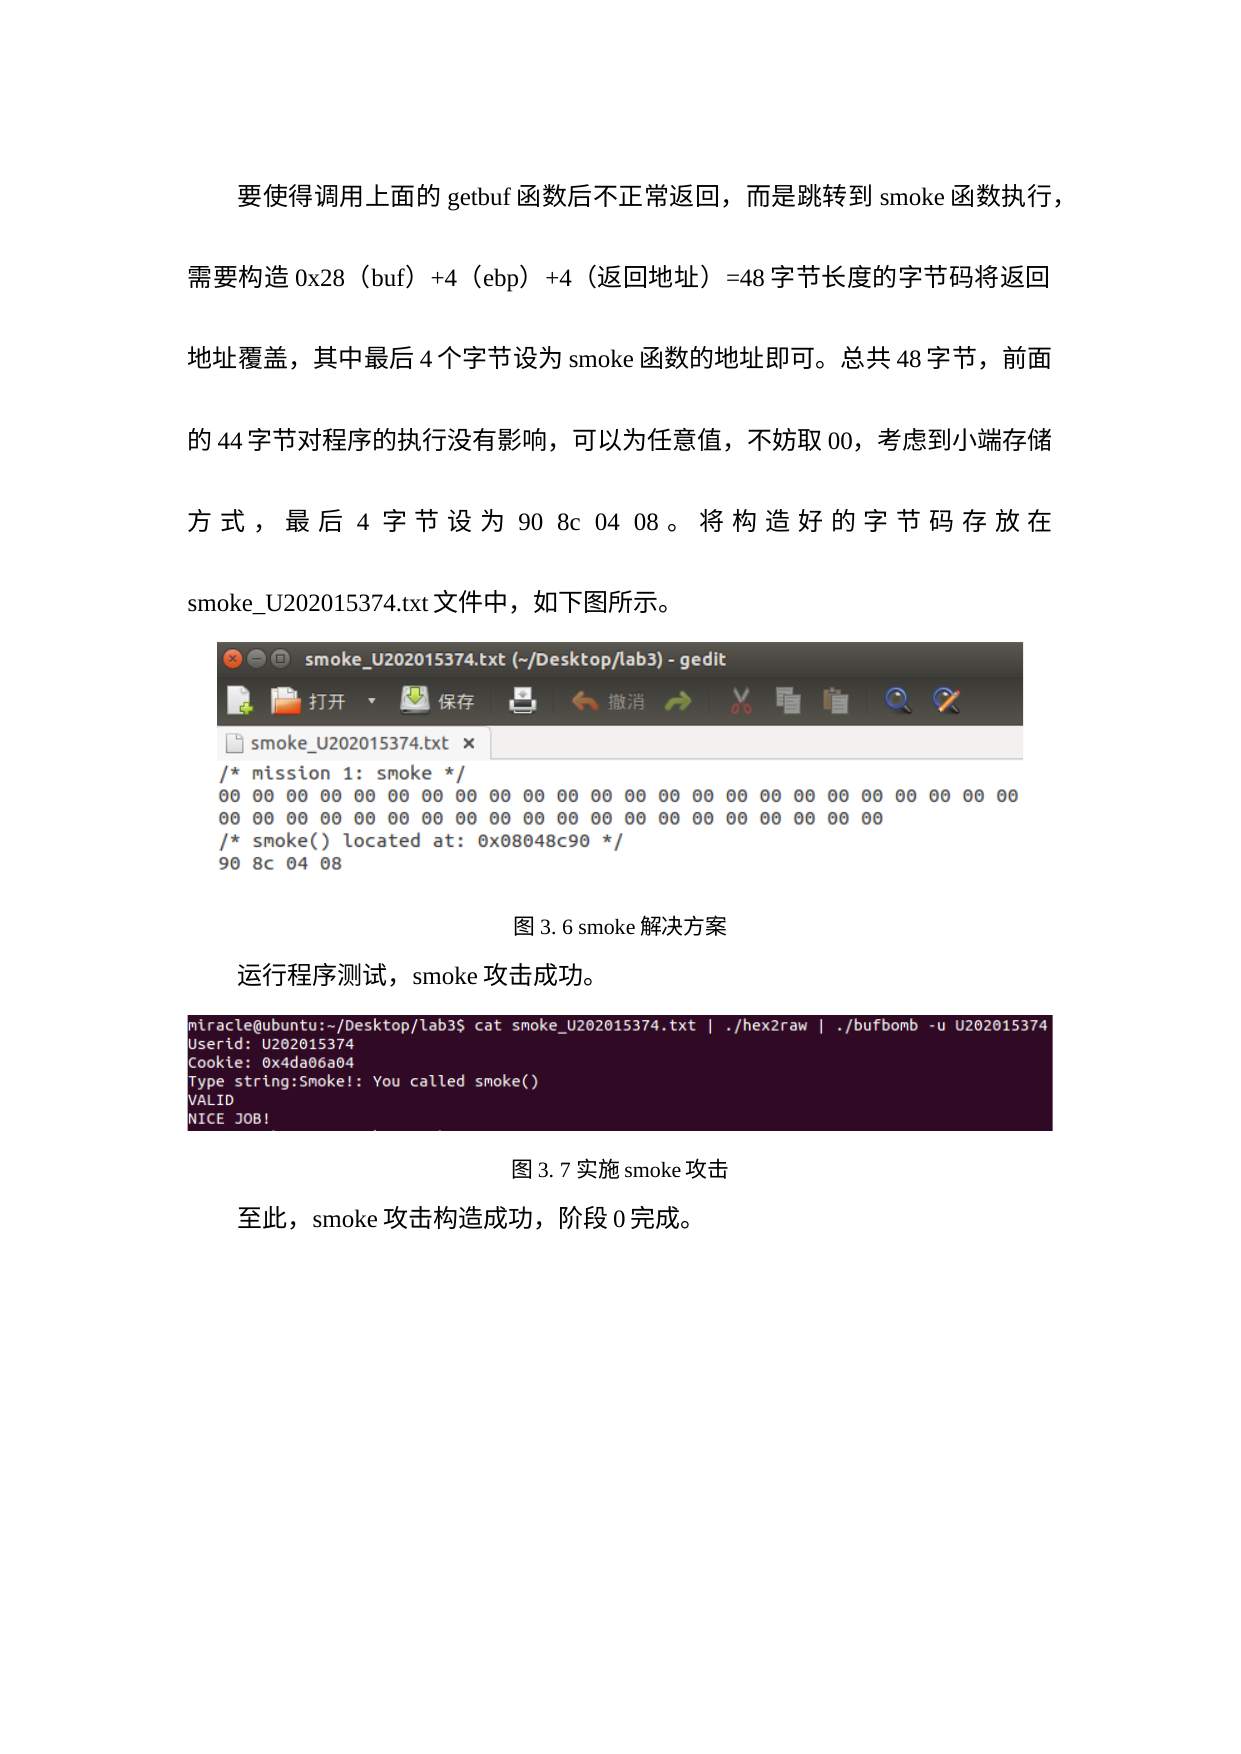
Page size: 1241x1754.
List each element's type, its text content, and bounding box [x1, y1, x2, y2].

text 运行程序测试，smoke攻击成功。 [187, 941, 1053, 1006]
text 图 3. 7 实施smoke攻击 [187, 1151, 1053, 1184]
picture [217, 642, 1024, 884]
text 图 3. 6 smoke解决方案 [187, 908, 1053, 941]
picture [187, 1015, 1053, 1131]
text 要使得调用上面的getbuf函数后不正常返回，而是跳转到smoke函数执行，需要构造0x28（buf）+4（ebp）+4（返回地址）=48字节长度的字节码将返回地址覆盖，其中最后4个字节设为smoke函数的地址即可。总共48字节，前面的44字节对程序的执行没有影响，可以为任意值，不妨取00，考虑到小端存储方式，最后4字节设为90 8c 04 08。将构造好的字节码存放在smoke_U202015374.txt文件中，如下图所示。 [187, 162, 1053, 633]
text 至此，smoke攻击构造成功，阶段0完成。 [187, 1184, 1053, 1249]
